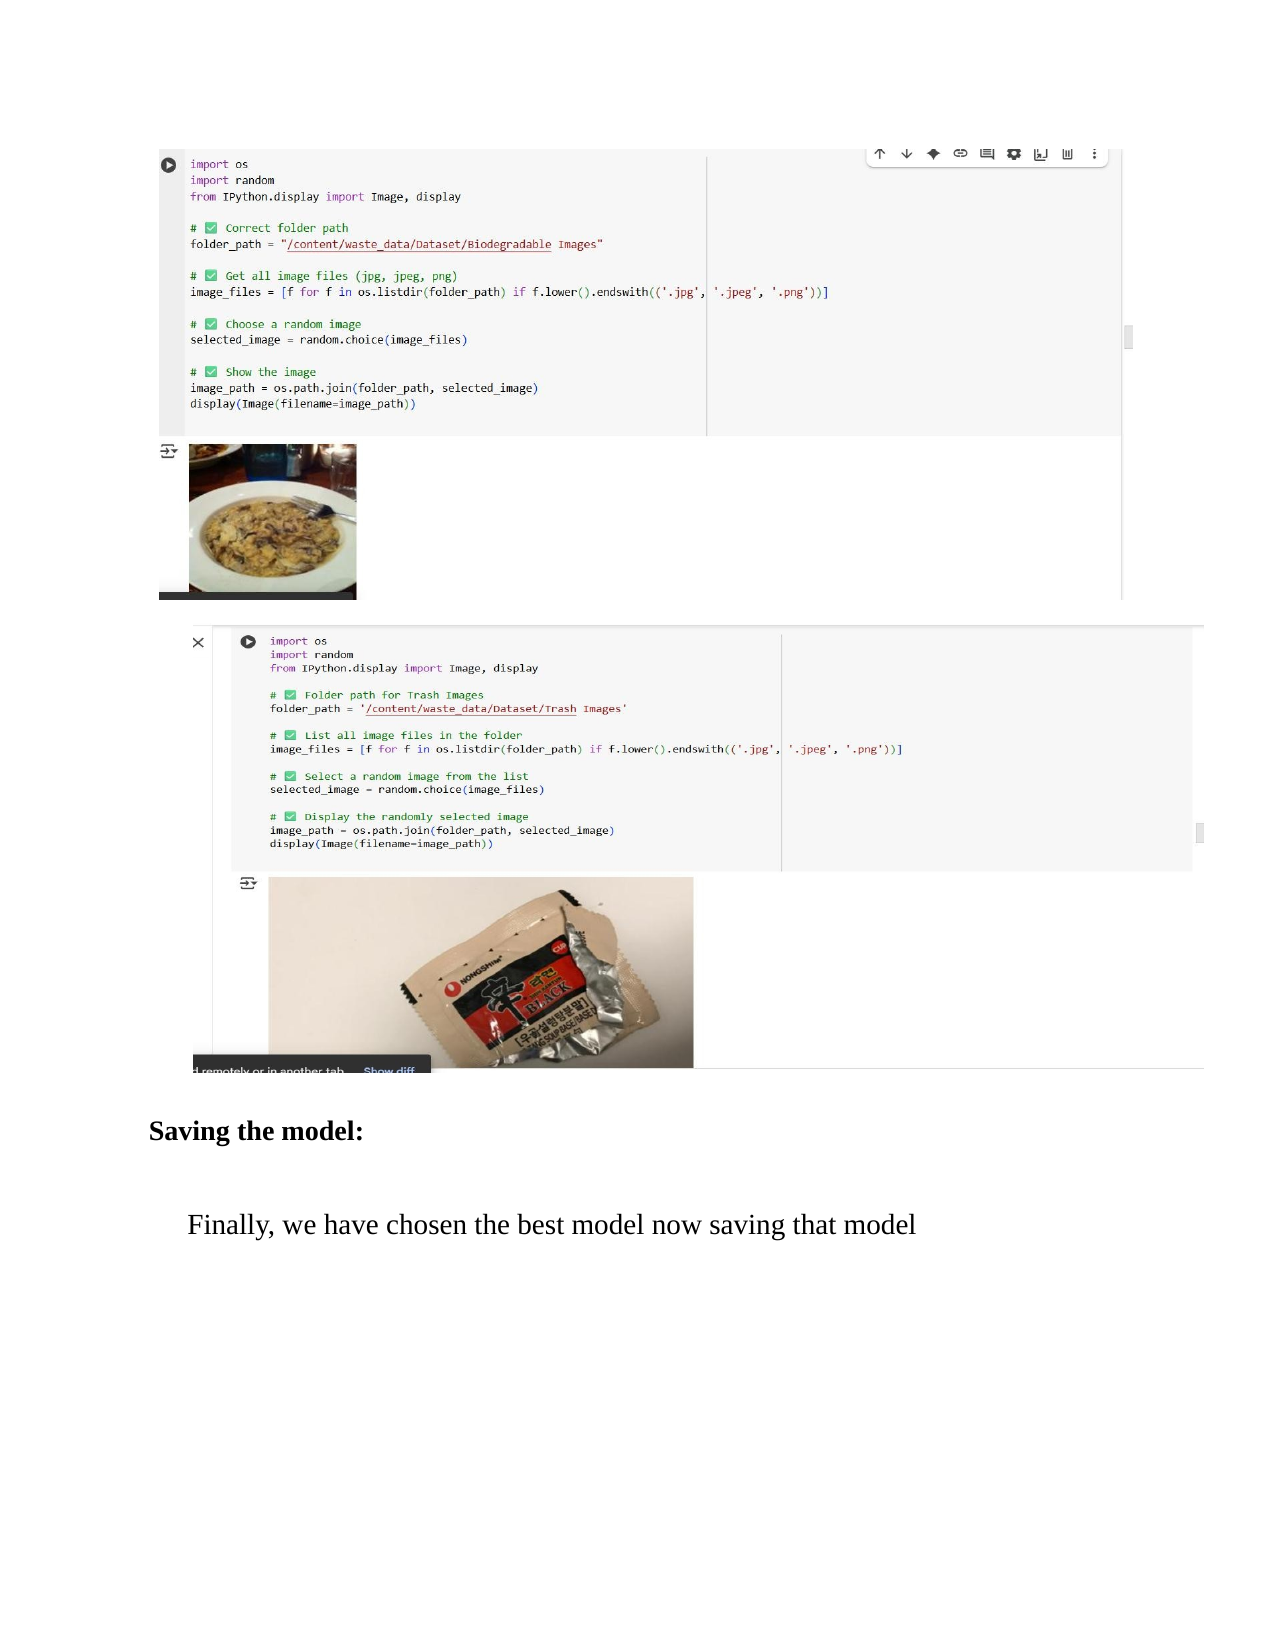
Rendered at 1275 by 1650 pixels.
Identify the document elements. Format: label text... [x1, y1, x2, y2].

picture [159, 149, 1133, 600]
text Finally, we have chosen the best model now saving that model [187, 1207, 1126, 1241]
text Saving the model: [148, 1114, 1209, 1146]
picture [193, 623, 1204, 1073]
